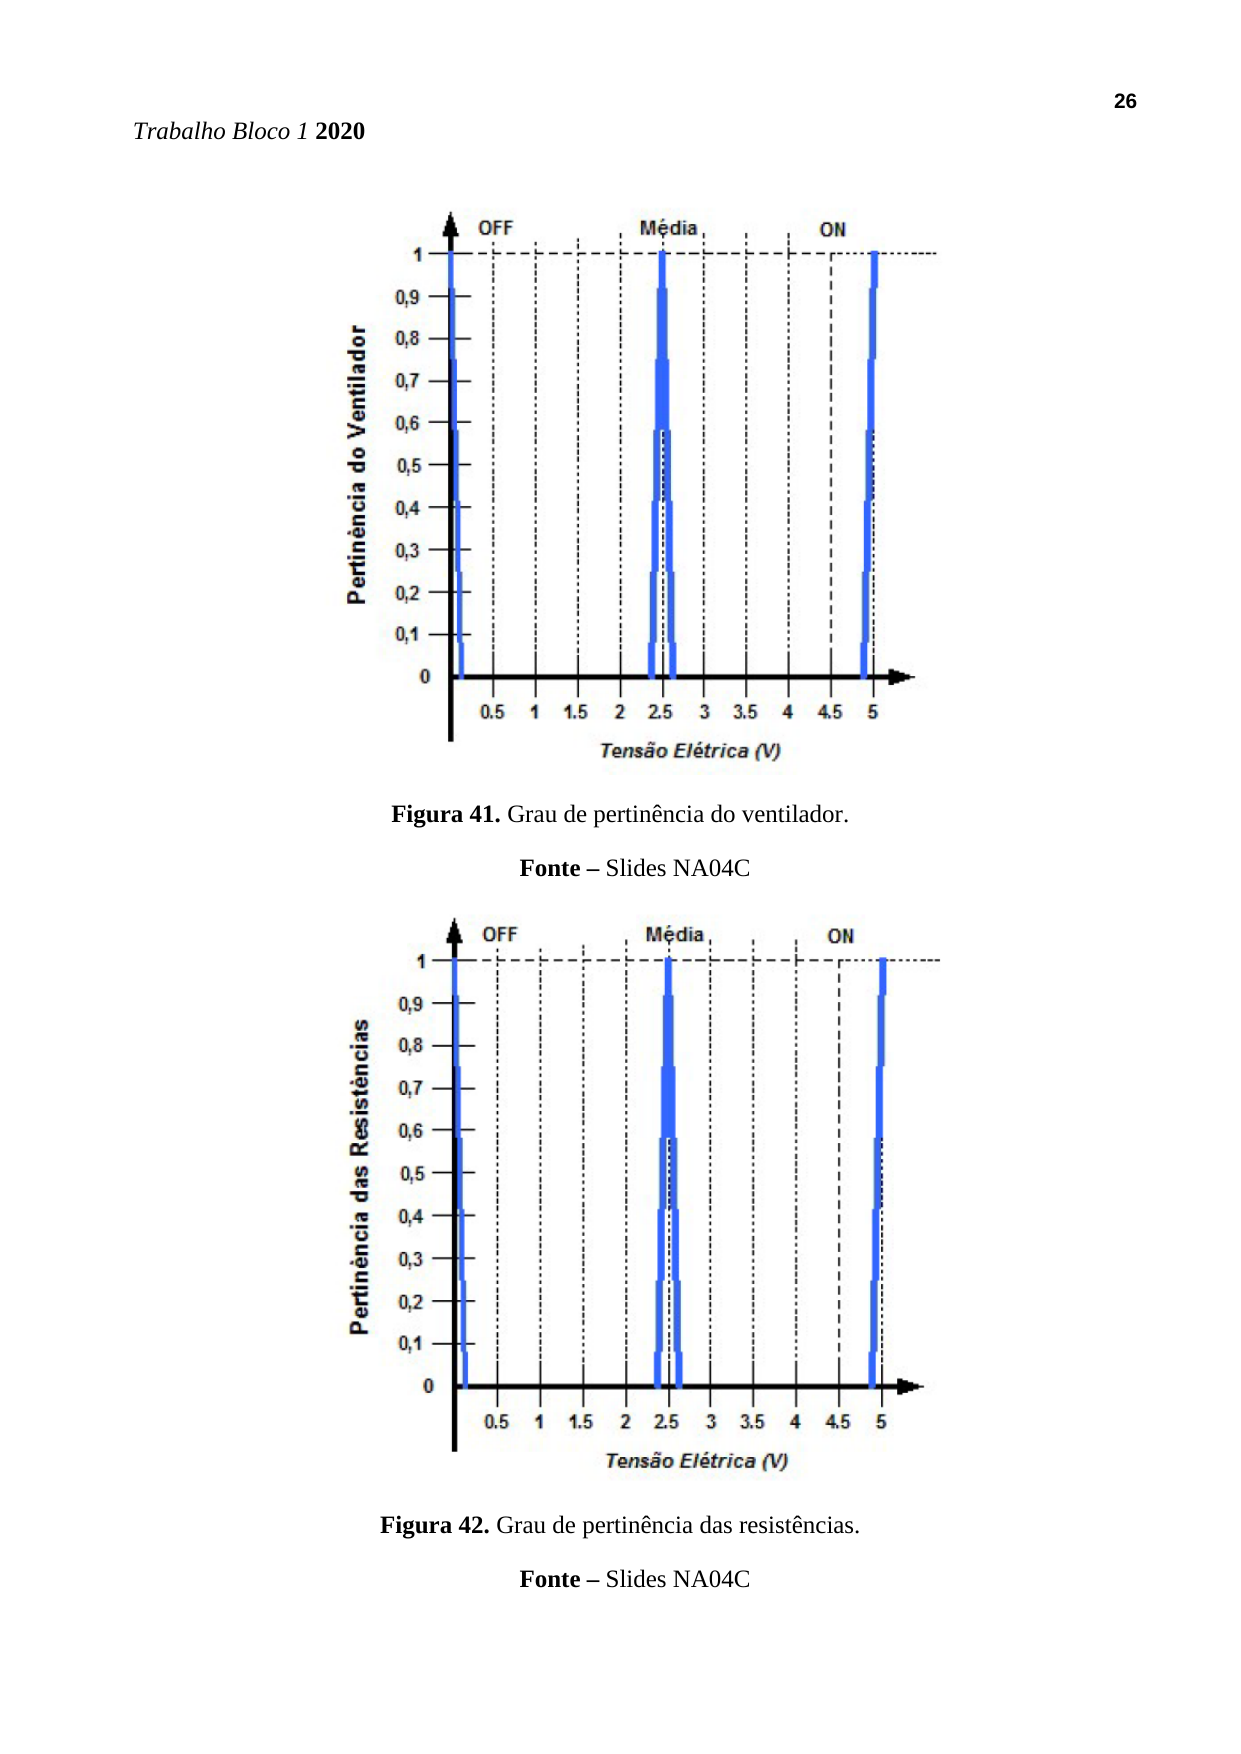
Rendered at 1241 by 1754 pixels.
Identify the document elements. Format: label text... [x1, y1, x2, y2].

text Figura 42. Grau de pertinência das resistências. [103, 1511, 1137, 1539]
text Fonte – Slides NA04C [103, 1564, 1137, 1593]
text Fonte – Slides NA04C [103, 853, 1137, 881]
text Figura 41. Grau de pertinência do ventilador. [103, 799, 1137, 827]
picture [324, 203, 946, 775]
picture [329, 906, 941, 1487]
